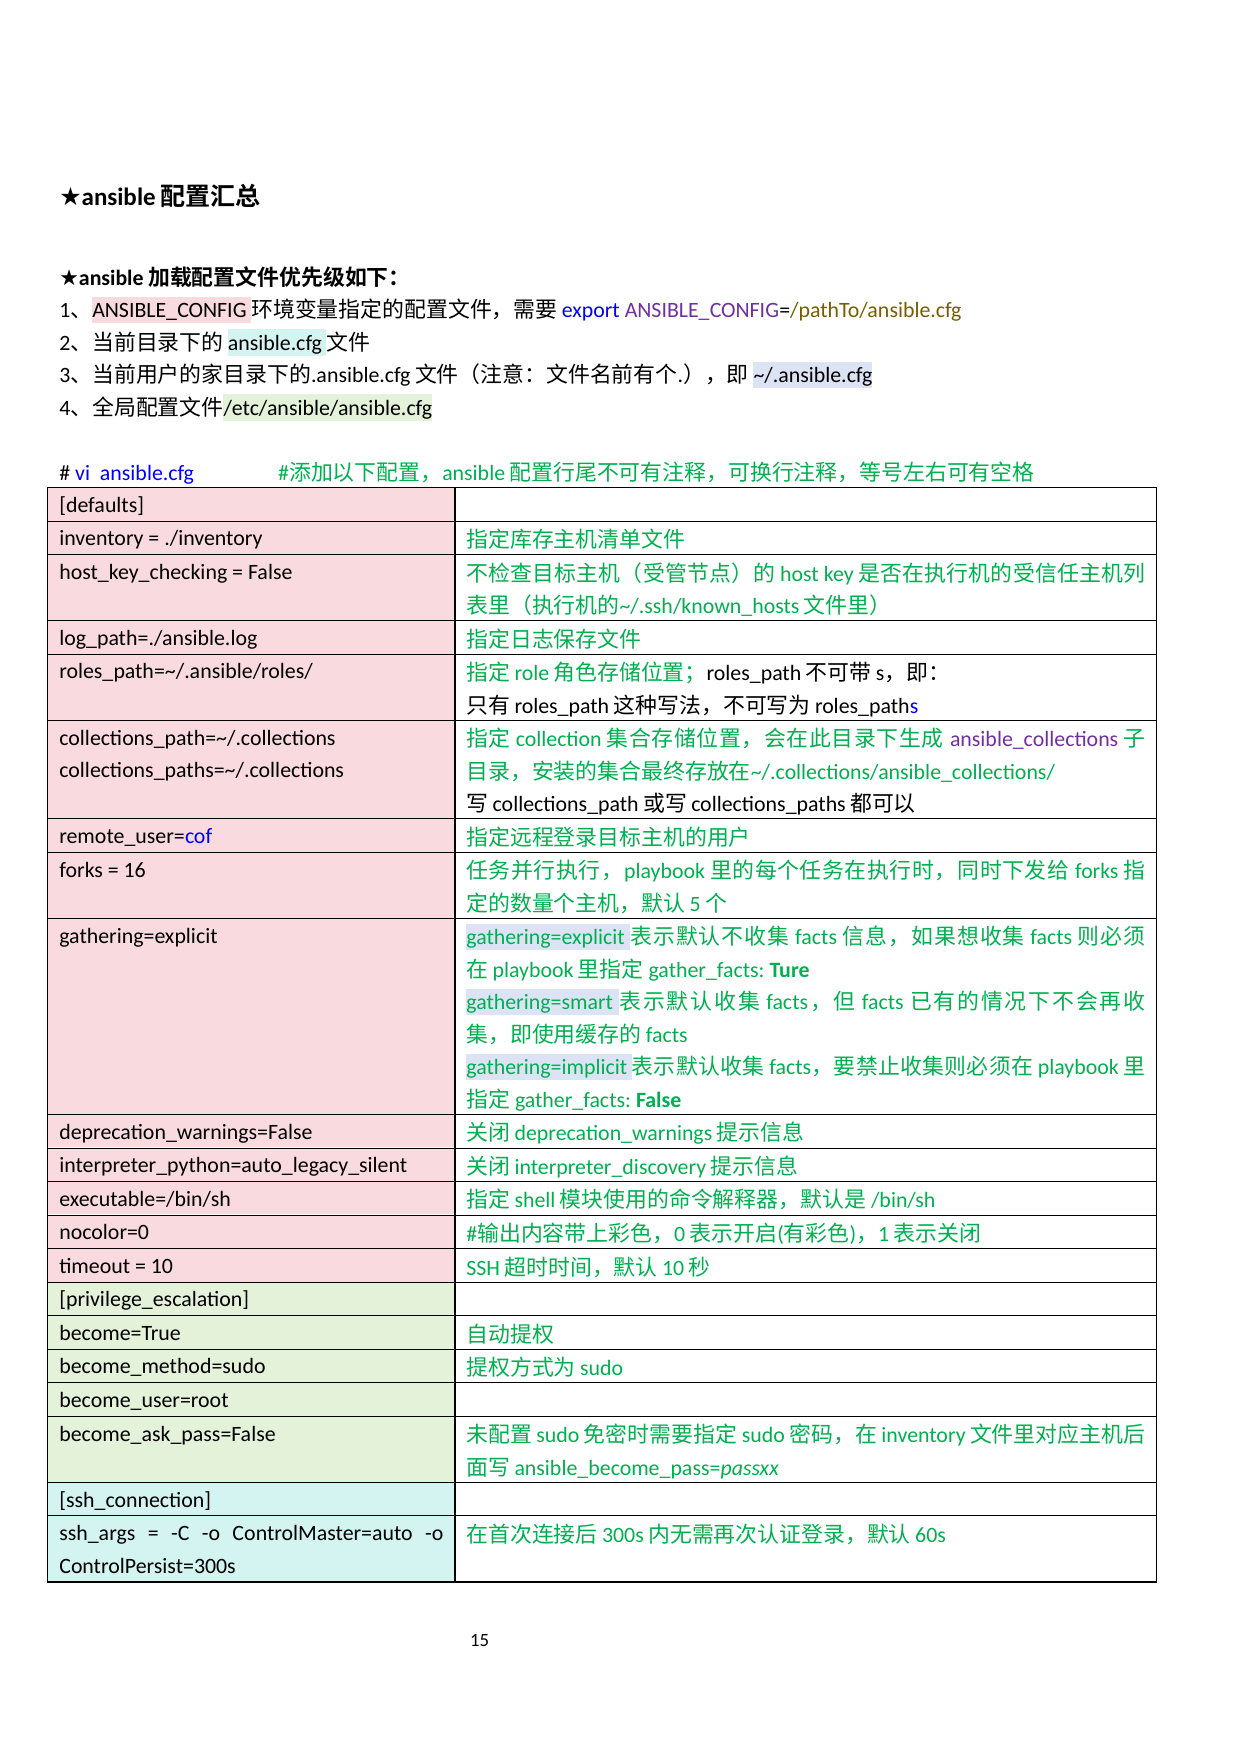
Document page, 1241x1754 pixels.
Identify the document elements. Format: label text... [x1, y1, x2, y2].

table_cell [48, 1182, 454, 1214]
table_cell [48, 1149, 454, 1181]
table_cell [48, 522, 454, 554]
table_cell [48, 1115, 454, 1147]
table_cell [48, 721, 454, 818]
text ★ansible加载配置文件优先级如下： [59, 259, 1181, 292]
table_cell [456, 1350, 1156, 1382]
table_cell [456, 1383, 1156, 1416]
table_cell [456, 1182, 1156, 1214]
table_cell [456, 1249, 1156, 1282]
text 2、当前目录下的ansible.cfg文件 [59, 324, 1181, 357]
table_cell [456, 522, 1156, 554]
text ★ansible配置汇总 [59, 162, 1181, 227]
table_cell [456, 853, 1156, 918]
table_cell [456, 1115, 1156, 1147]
text # vi ansible.cfg #添加以下配置，ansible配置行尾不可有注释，可换行注释，等号左右可有空格 [59, 454, 1181, 487]
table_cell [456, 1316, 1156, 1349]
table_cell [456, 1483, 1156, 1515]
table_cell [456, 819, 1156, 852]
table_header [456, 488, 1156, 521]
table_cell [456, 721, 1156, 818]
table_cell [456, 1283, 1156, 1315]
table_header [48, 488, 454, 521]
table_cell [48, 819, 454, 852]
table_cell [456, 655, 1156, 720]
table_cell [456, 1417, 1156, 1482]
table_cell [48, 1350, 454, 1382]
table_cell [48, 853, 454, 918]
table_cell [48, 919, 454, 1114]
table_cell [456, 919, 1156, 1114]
text 1、ANSIBLE_CONFIG环境变量指定的配置文件，需要export ANSIBLE_CONFIG=/pathTo/ansible.cfg [59, 292, 1181, 324]
text 3、当前用户的家目录下的.ansible.cfg文件（注意：文件名前有个.），即 ~/.ansible.cfg [59, 357, 1181, 389]
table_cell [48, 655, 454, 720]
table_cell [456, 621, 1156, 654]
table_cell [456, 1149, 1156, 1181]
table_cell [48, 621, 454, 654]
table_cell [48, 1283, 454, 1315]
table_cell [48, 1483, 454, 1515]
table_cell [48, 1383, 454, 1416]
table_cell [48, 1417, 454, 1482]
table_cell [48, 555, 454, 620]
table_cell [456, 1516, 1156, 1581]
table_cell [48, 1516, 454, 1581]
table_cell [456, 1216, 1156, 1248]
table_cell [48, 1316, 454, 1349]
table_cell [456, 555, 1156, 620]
text 4、全局配置文件/etc/ansible/ansible.cfg [59, 389, 1181, 422]
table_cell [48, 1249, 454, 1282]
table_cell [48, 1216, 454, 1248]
